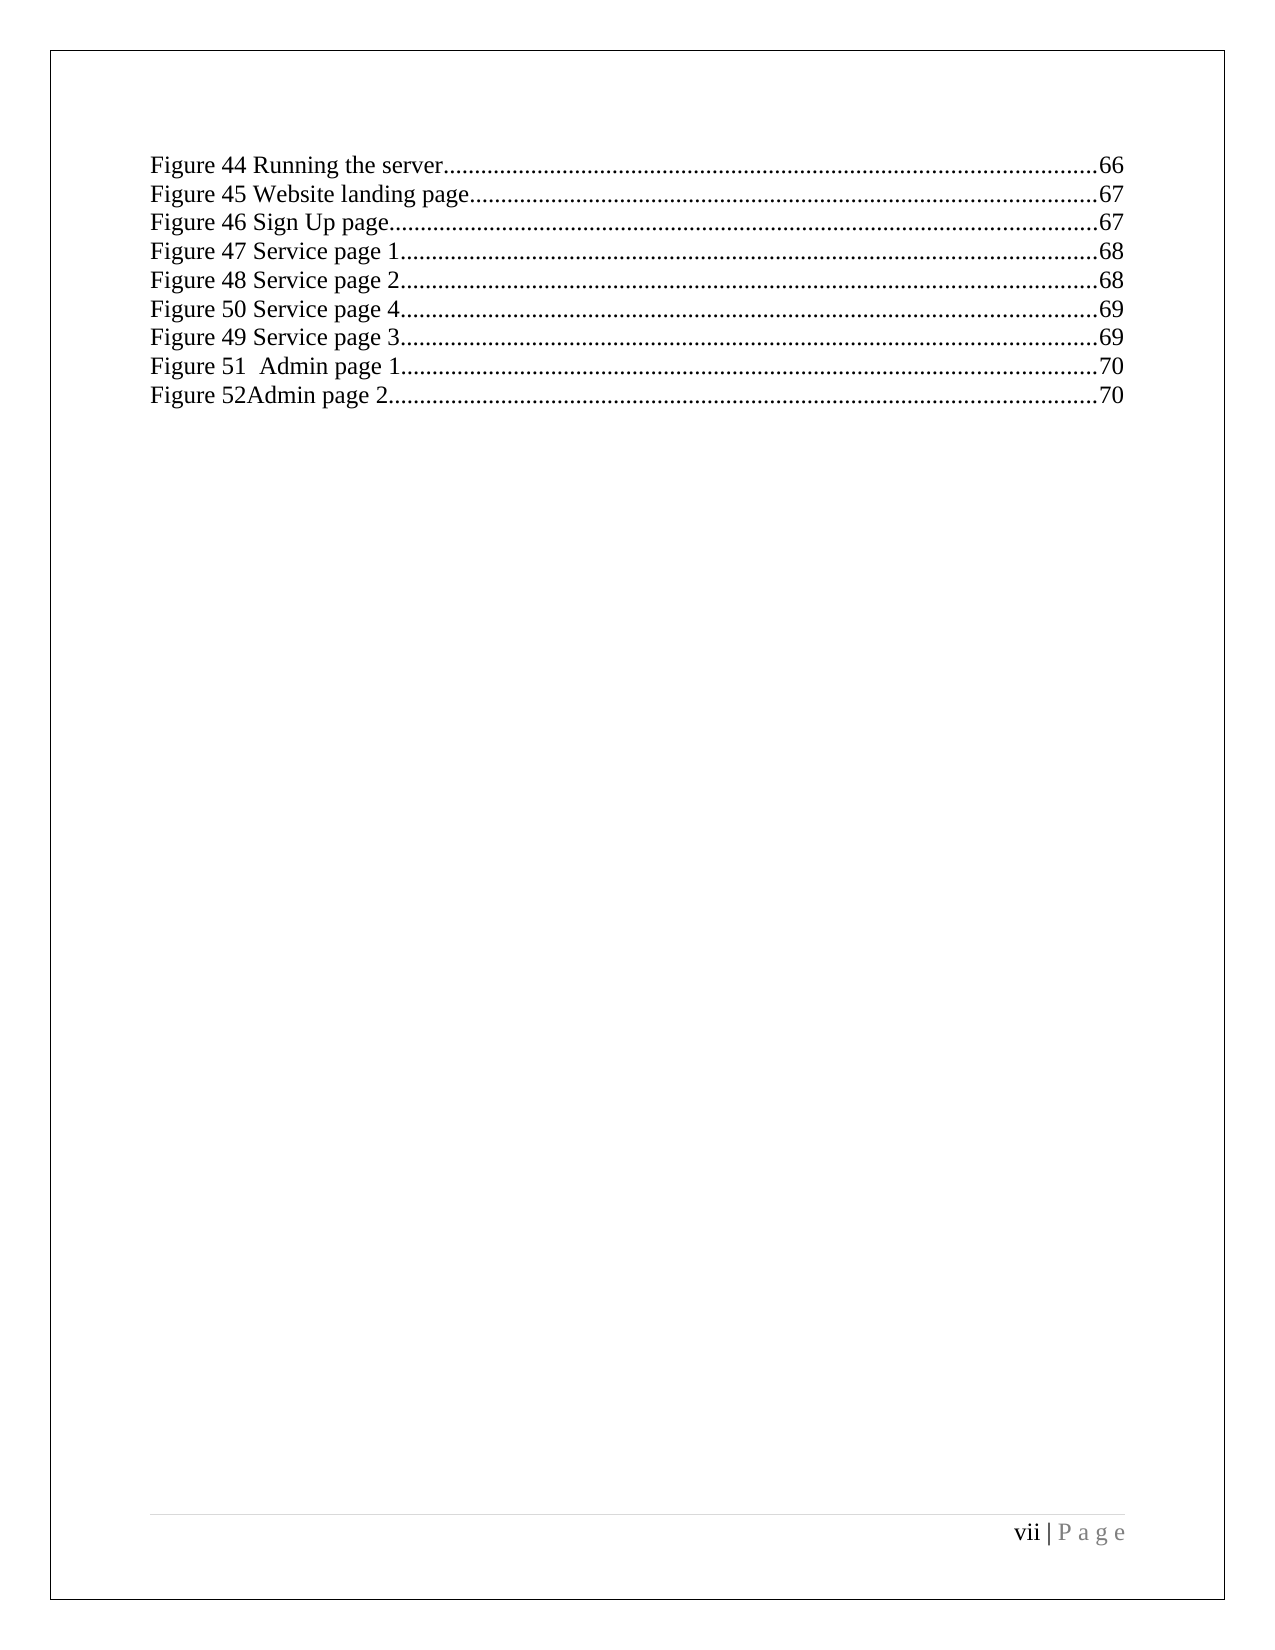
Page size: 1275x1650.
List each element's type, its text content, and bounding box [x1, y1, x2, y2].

text Figure 46 Sign Up page. 67 [150, 207, 1125, 236]
text Figure 52Admin page 2 70 [150, 380, 1125, 409]
text Figure 44 Running the server. 66 [150, 150, 1125, 179]
text Figure 49 Service page 3 69 [150, 322, 1125, 351]
text Figure 48 Service page 2 68 [150, 265, 1125, 294]
text Figure 45 Website landing page. 67 [150, 179, 1125, 207]
text Figure 50 Service page 4 69 [150, 294, 1125, 322]
text Figure 51 Admin page 1 70 [150, 351, 1125, 380]
text Figure 47 Service page 1 68 [150, 236, 1125, 265]
